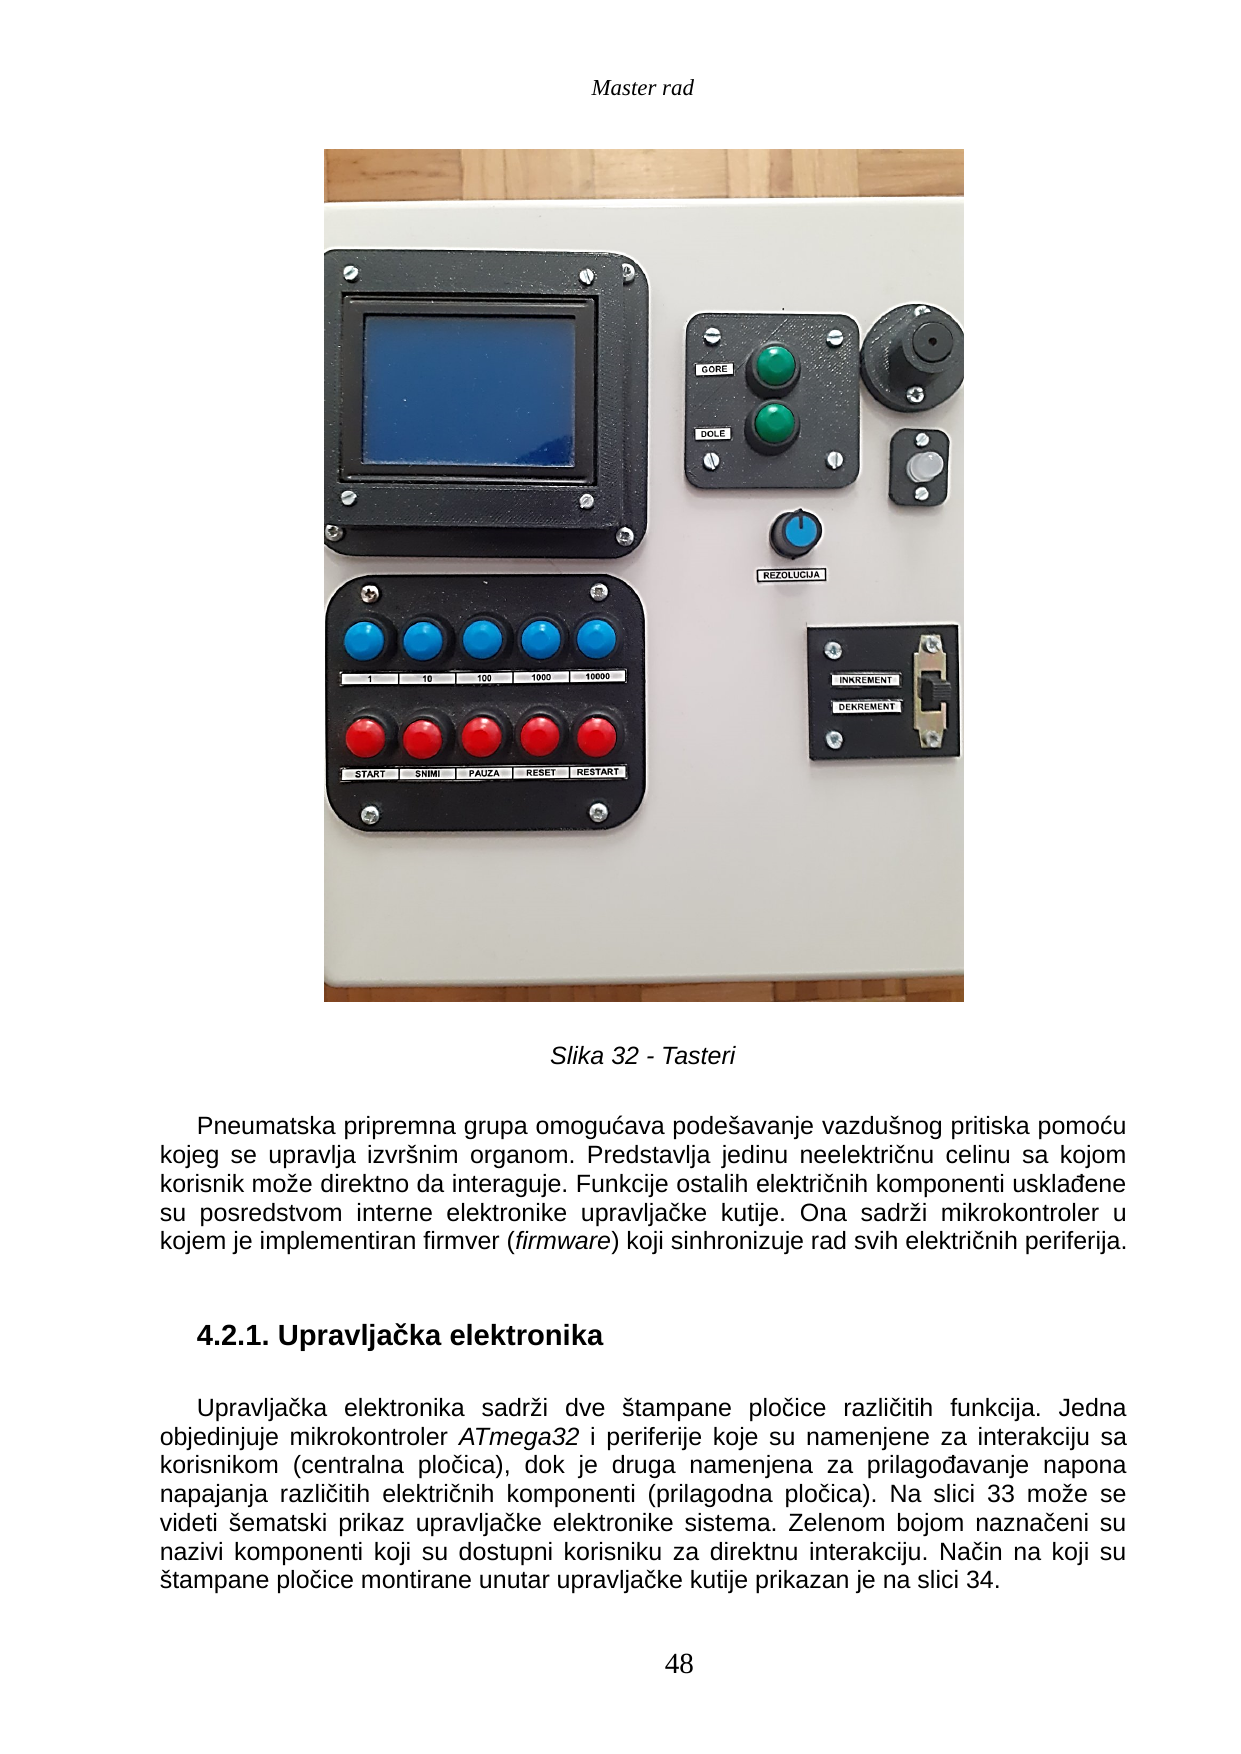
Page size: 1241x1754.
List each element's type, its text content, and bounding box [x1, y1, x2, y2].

text Slika 32 - Tasteri [89, 1041, 1199, 1069]
picture [324, 149, 964, 1002]
text Pneumatska pripremna grupa omogućava podešavanje vazdušnog pritiska pomoću kojeg se upravlja izvršnim organom. Predstavlja jedinu neelektričnu celinu sa kojom korisnik može direktno da interaguje. Funkcije ostalih električnih komponenti usklađene su posredstvom interne elektronike upravljačke kutije. Ona sadrži mikrokontroler u kojem je implementiran firmver (firmware) koji sinhronizuje rad svih električnih periferija. [159, 1111, 1128, 1255]
subtitle Upravljačka elektronika [159, 1317, 1128, 1351]
text Upravljačka elektronika sadrži dve štampane pločice različitih funkcija. Jedna objedinjuje mikrokontroler ATmega32 i periferije koje su namenjene za interakciju sa korisnikom (centralna pločica), dok je druga namenjena za prilagođavanje napona napajanja različitih električnih komponenti (prilagodna pločica). Na slici 33 može se videti šematski prikaz upravljačke elektronike sistema. Zelenom bojom naznačeni su nazivi komponenti koji su dostupni korisniku za direktnu interakciju. Način na koji su štampane pločice montirane unutar upravljačke kutije prikazan je na slici 34. [159, 1393, 1128, 1594]
